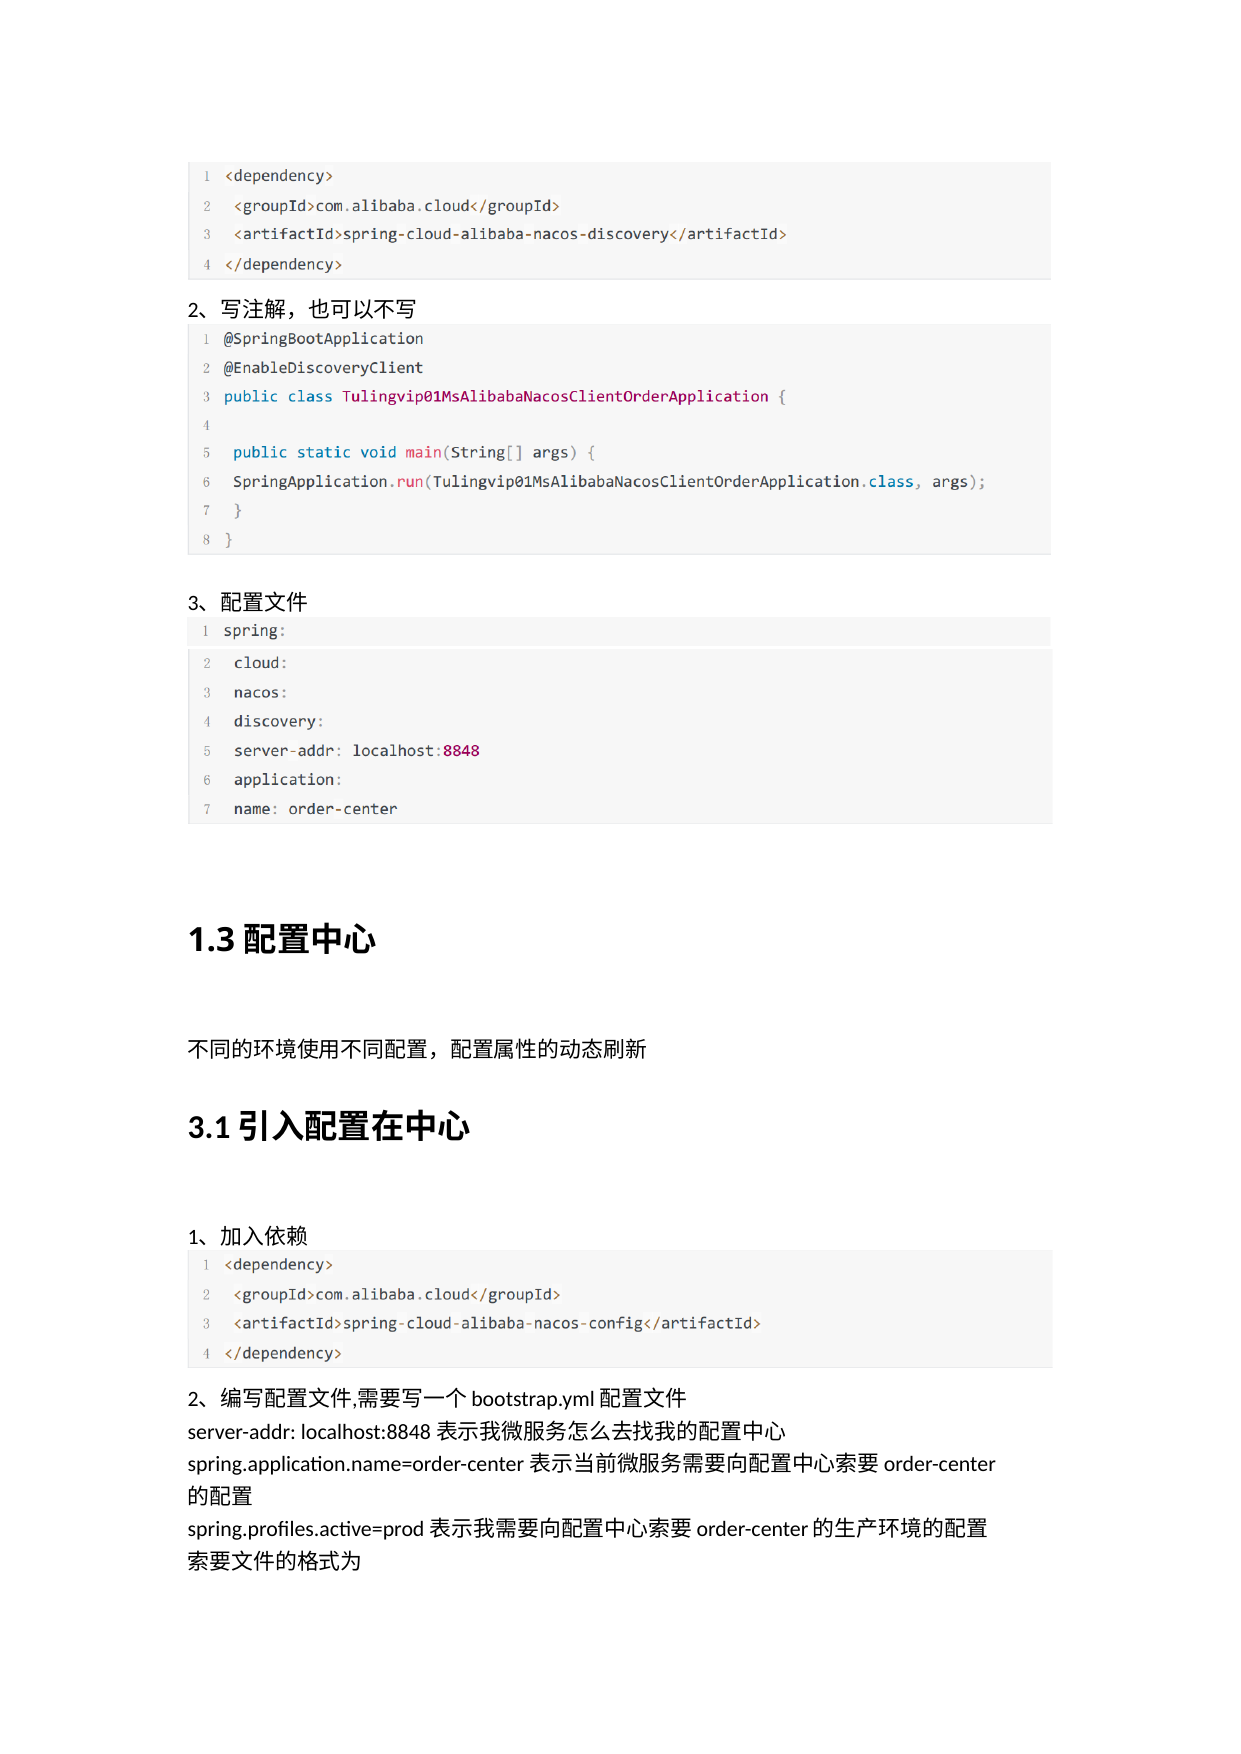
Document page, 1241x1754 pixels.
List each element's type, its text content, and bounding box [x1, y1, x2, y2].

text 1、加入依赖 [187, 1218, 1053, 1250]
text 2、写注解，也可以不写 [187, 292, 1053, 324]
picture [187, 649, 1053, 824]
text 不同的环境使用不同配置，配置属性的动态刷新 [187, 1031, 1053, 1064]
subtitle 3.1 引入配置在中心 [187, 1091, 1053, 1156]
picture [187, 162, 1053, 280]
picture [187, 324, 1053, 555]
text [187, 1413, 1053, 1576]
picture [187, 617, 1053, 646]
text 3、配置文件 [187, 584, 1053, 617]
picture [187, 1250, 1053, 1368]
text 2、编写配置文件,需要写一个bootstrap.yml配置文件 [187, 1381, 1053, 1413]
subtitle 1.3 配置中心 [187, 904, 1053, 969]
